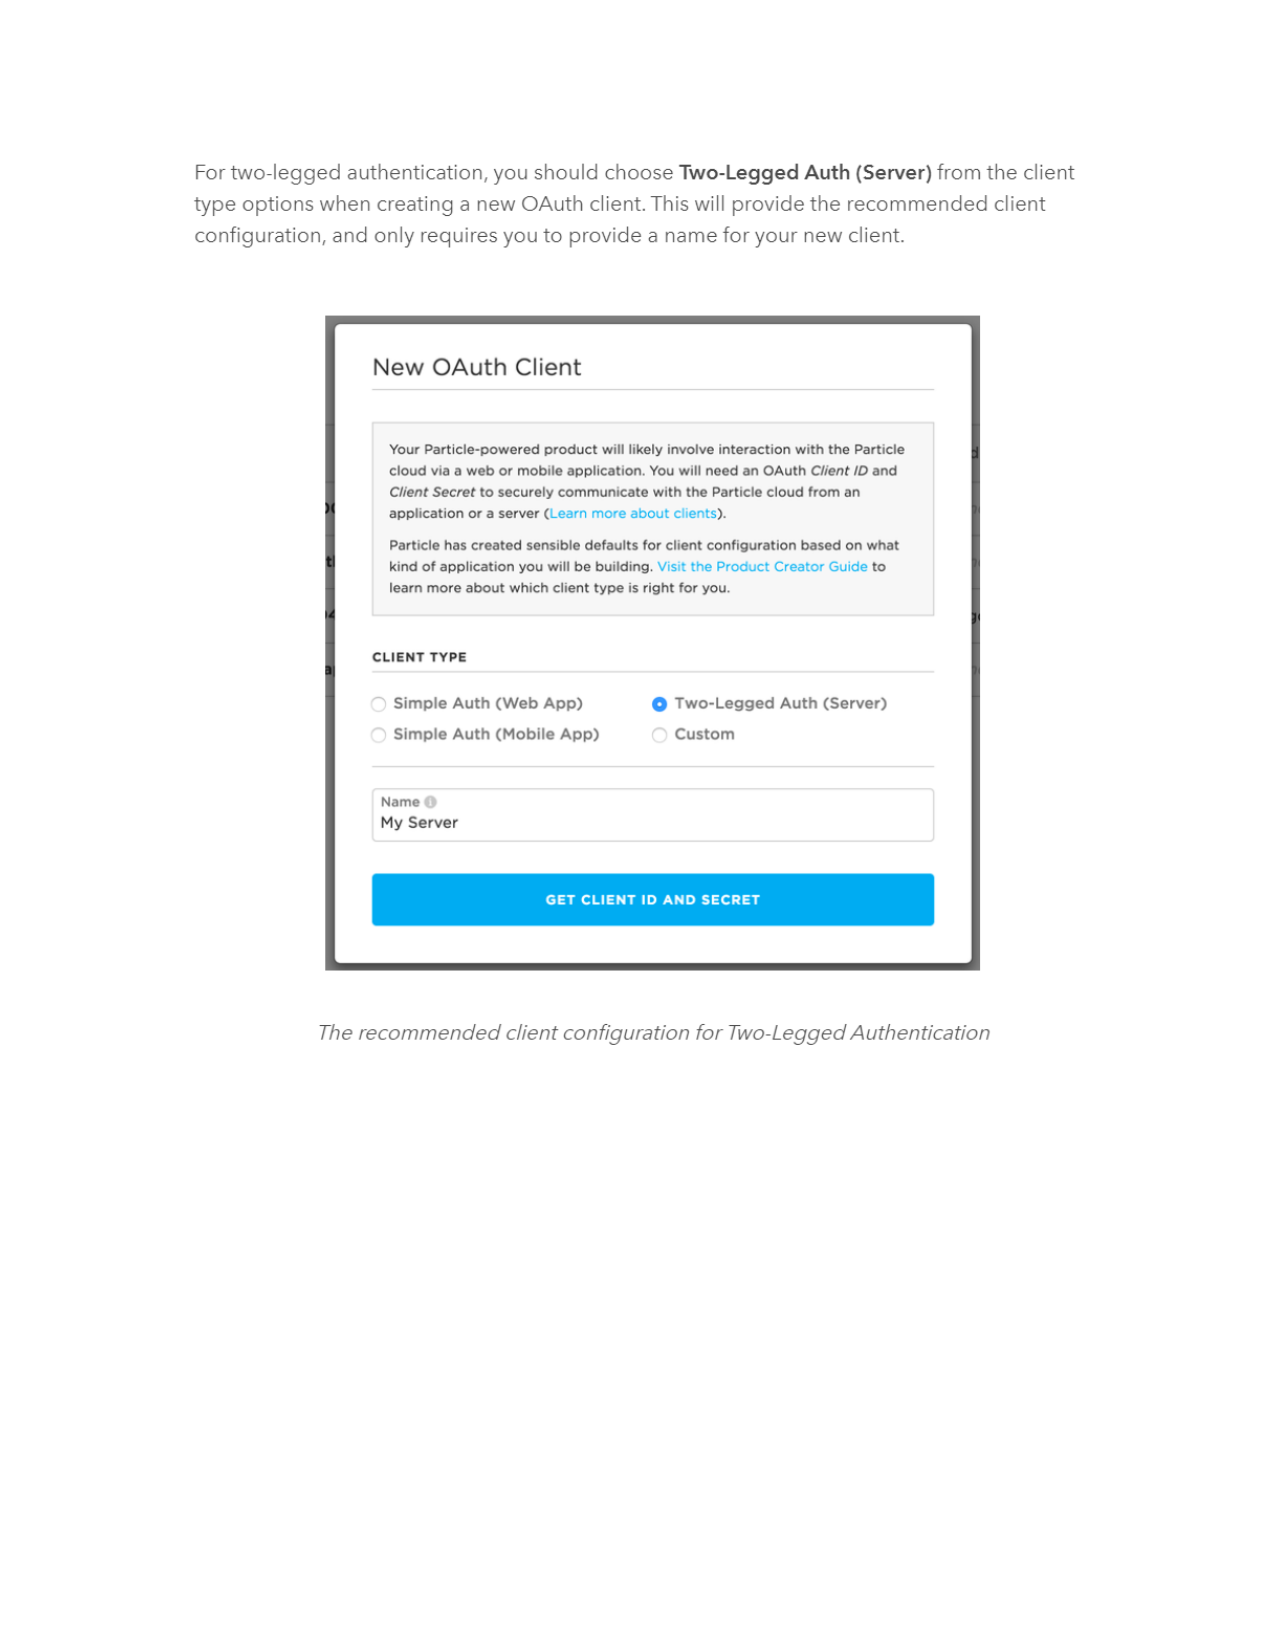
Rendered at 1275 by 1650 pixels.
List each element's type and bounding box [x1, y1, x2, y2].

picture [187, 150, 1088, 1068]
